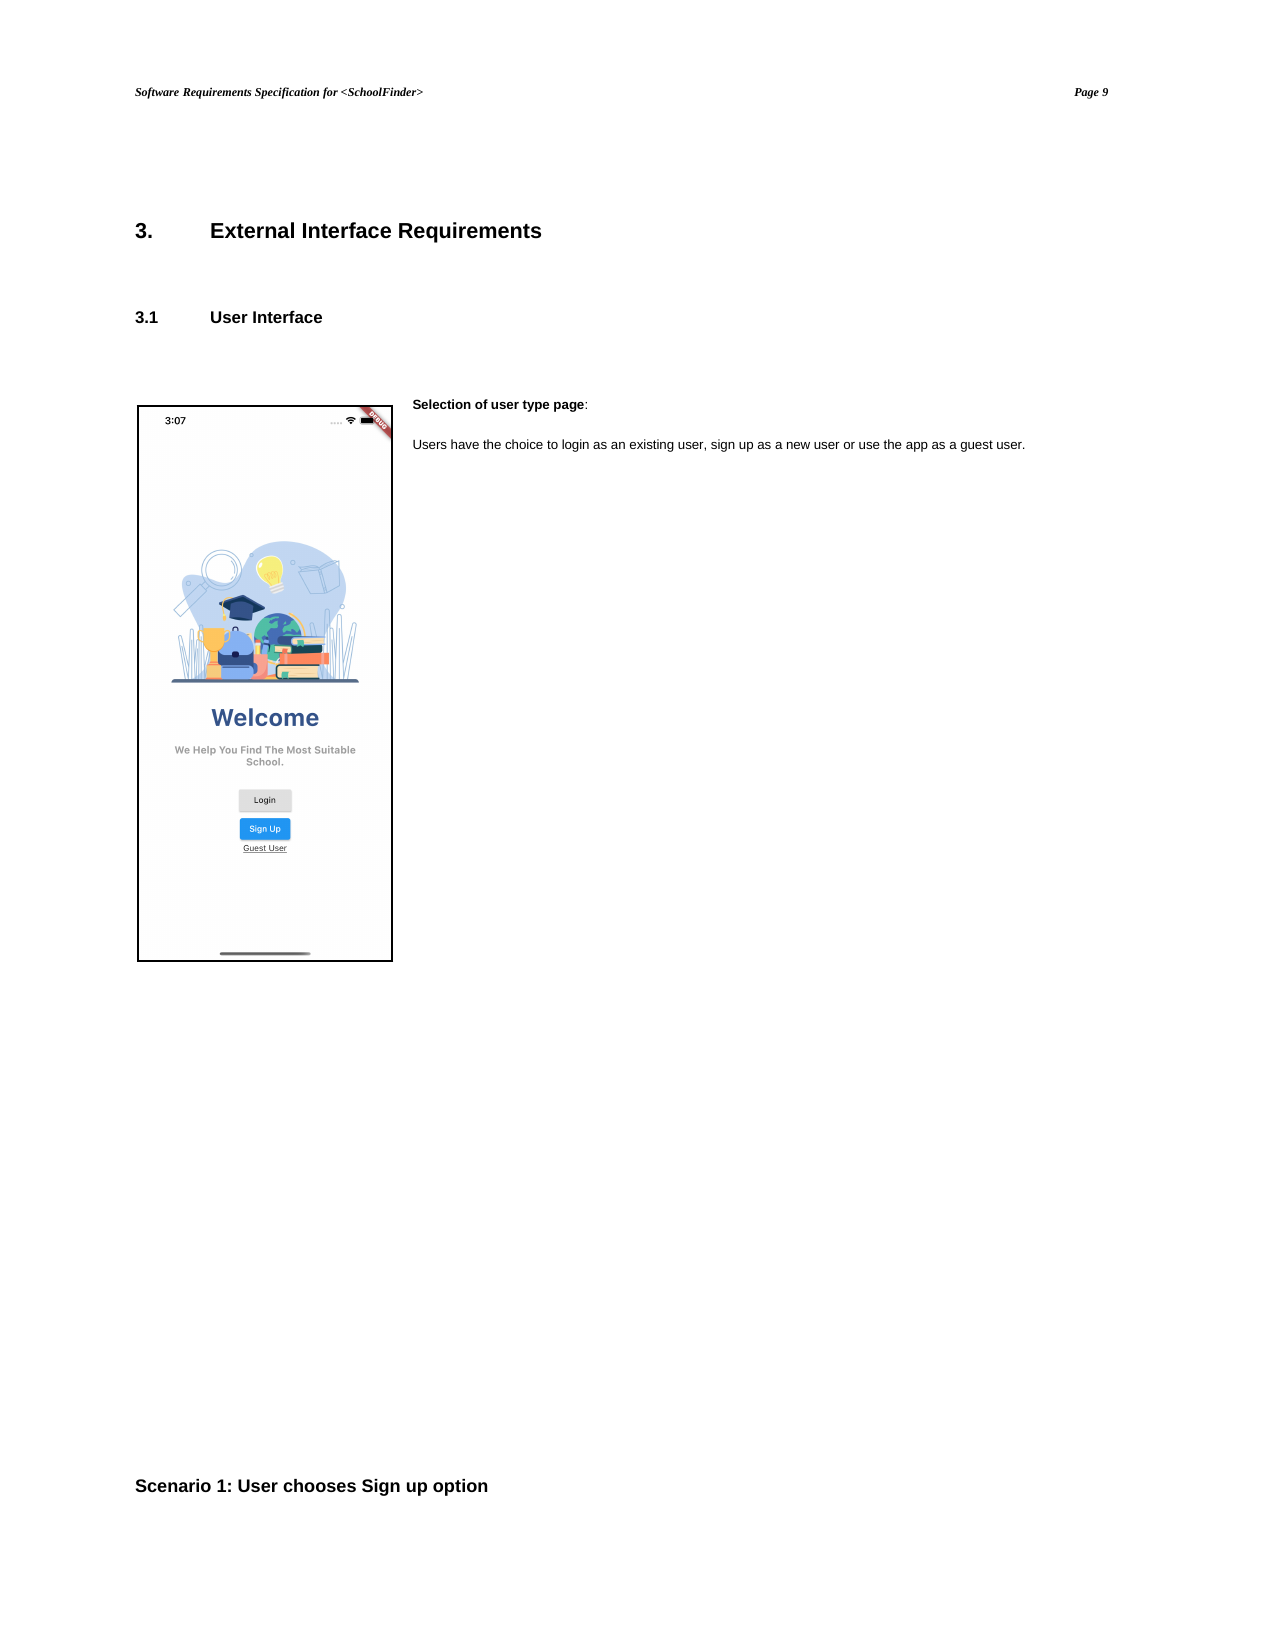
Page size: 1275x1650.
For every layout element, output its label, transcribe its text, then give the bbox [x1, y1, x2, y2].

subtitle User Interface [135, 294, 1140, 327]
text Users have the choice to login as an existing user, sign up as a new user or use the app as a guest user. [393, 426, 1140, 452]
text Selection of user type page: [135, 386, 1140, 413]
text Scenario 1: User chooses Sign up option [135, 1460, 1140, 1496]
subtitle External Interface Requirements [135, 200, 1140, 243]
picture [139, 407, 391, 960]
